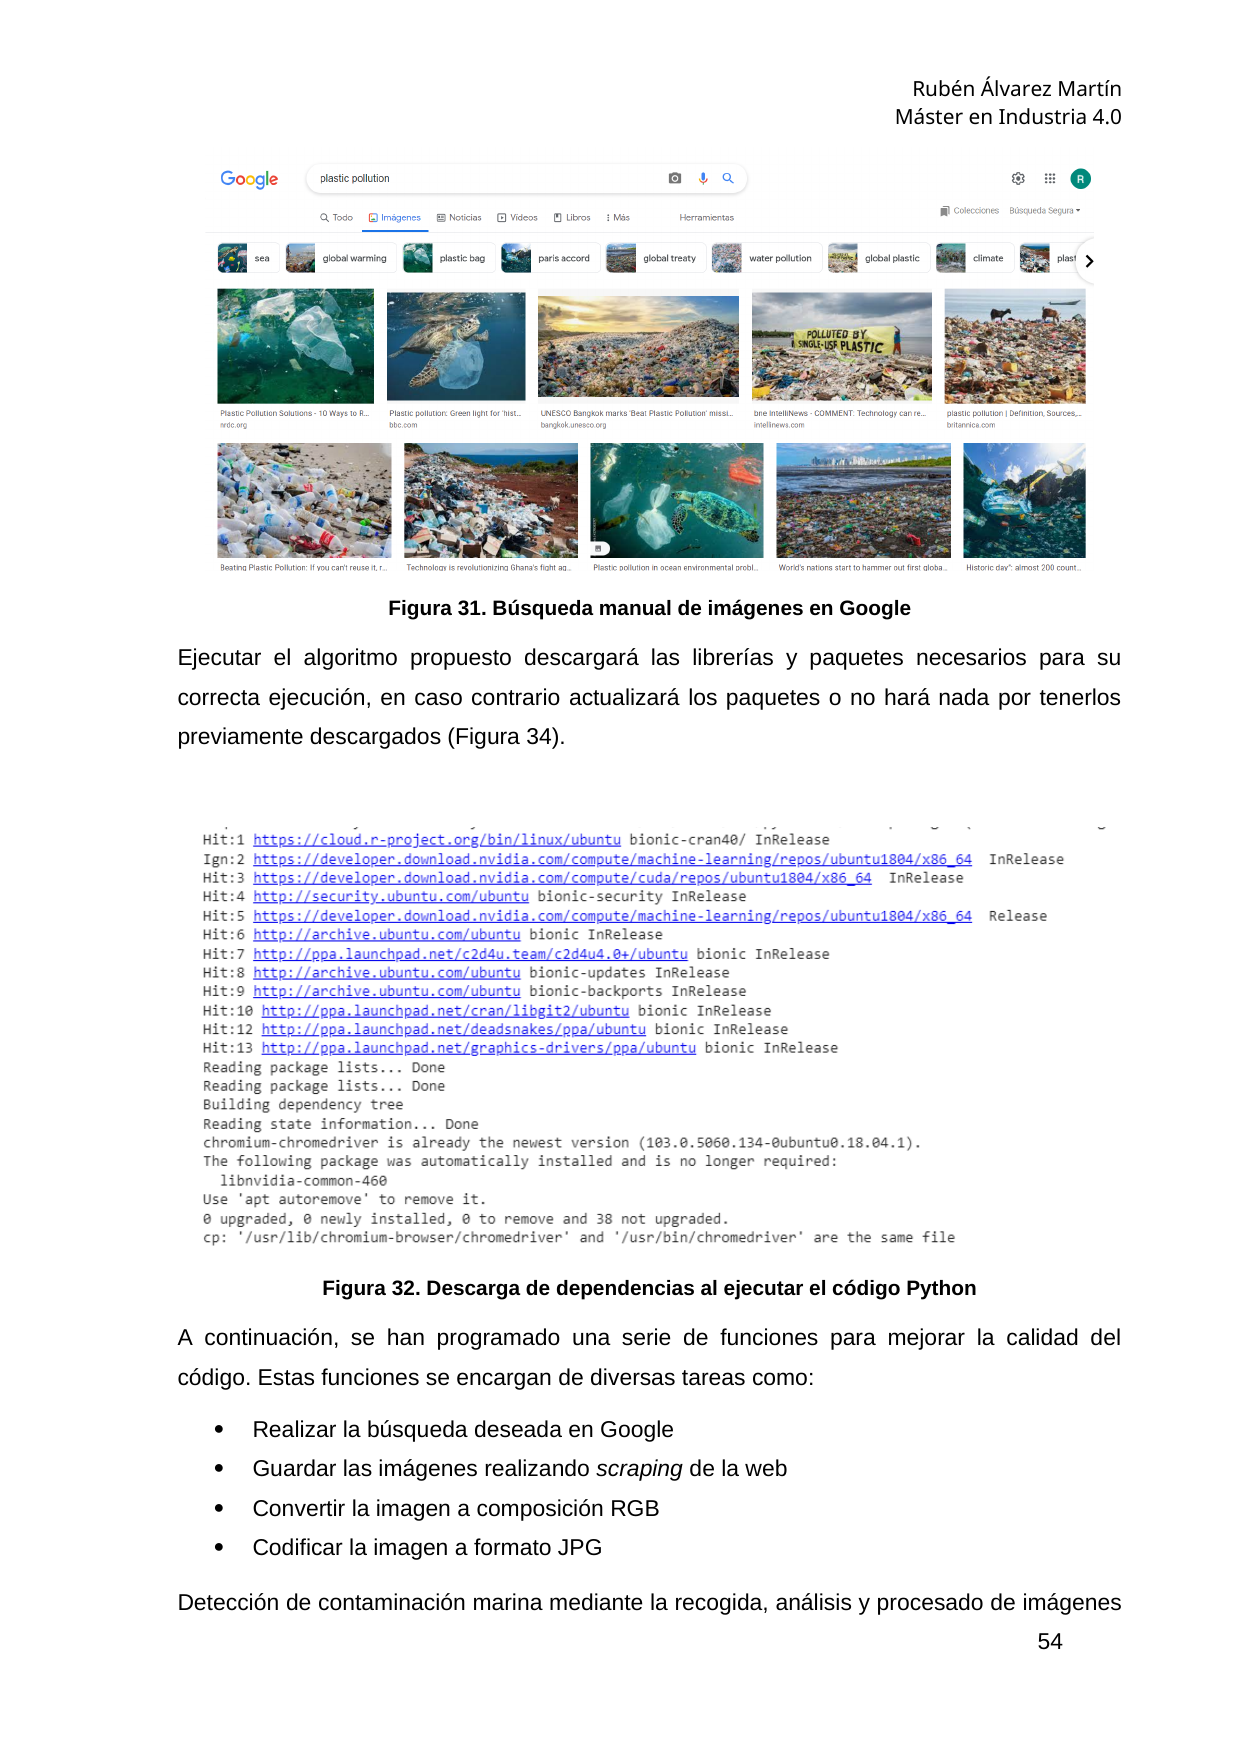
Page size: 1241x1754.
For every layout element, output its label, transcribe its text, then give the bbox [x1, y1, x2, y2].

picture [177, 827, 1123, 1251]
list Guardar las imágenes realizando scraping de la web [215, 1455, 1122, 1481]
list Realizar la búsqueda deseada en Google [215, 1416, 1122, 1442]
text Ejecutar el algoritmo propuesto descargará las librerías y paquetes necesarios para su correcta ejecución, en caso contrario actualizará los paquetes o no hará nada por tenerlos previamente descargados (Figura 34). [177, 644, 1122, 749]
picture [205, 147, 1094, 571]
text A continuación, se han programado una serie de funciones para mejorar la calidad del código. Estas funciones se encargan de diversas tareas como: [177, 1324, 1122, 1390]
list Convertir la imagen a composición RGB [215, 1494, 1122, 1521]
list Codificar la imagen a formato JPG [215, 1534, 1122, 1560]
